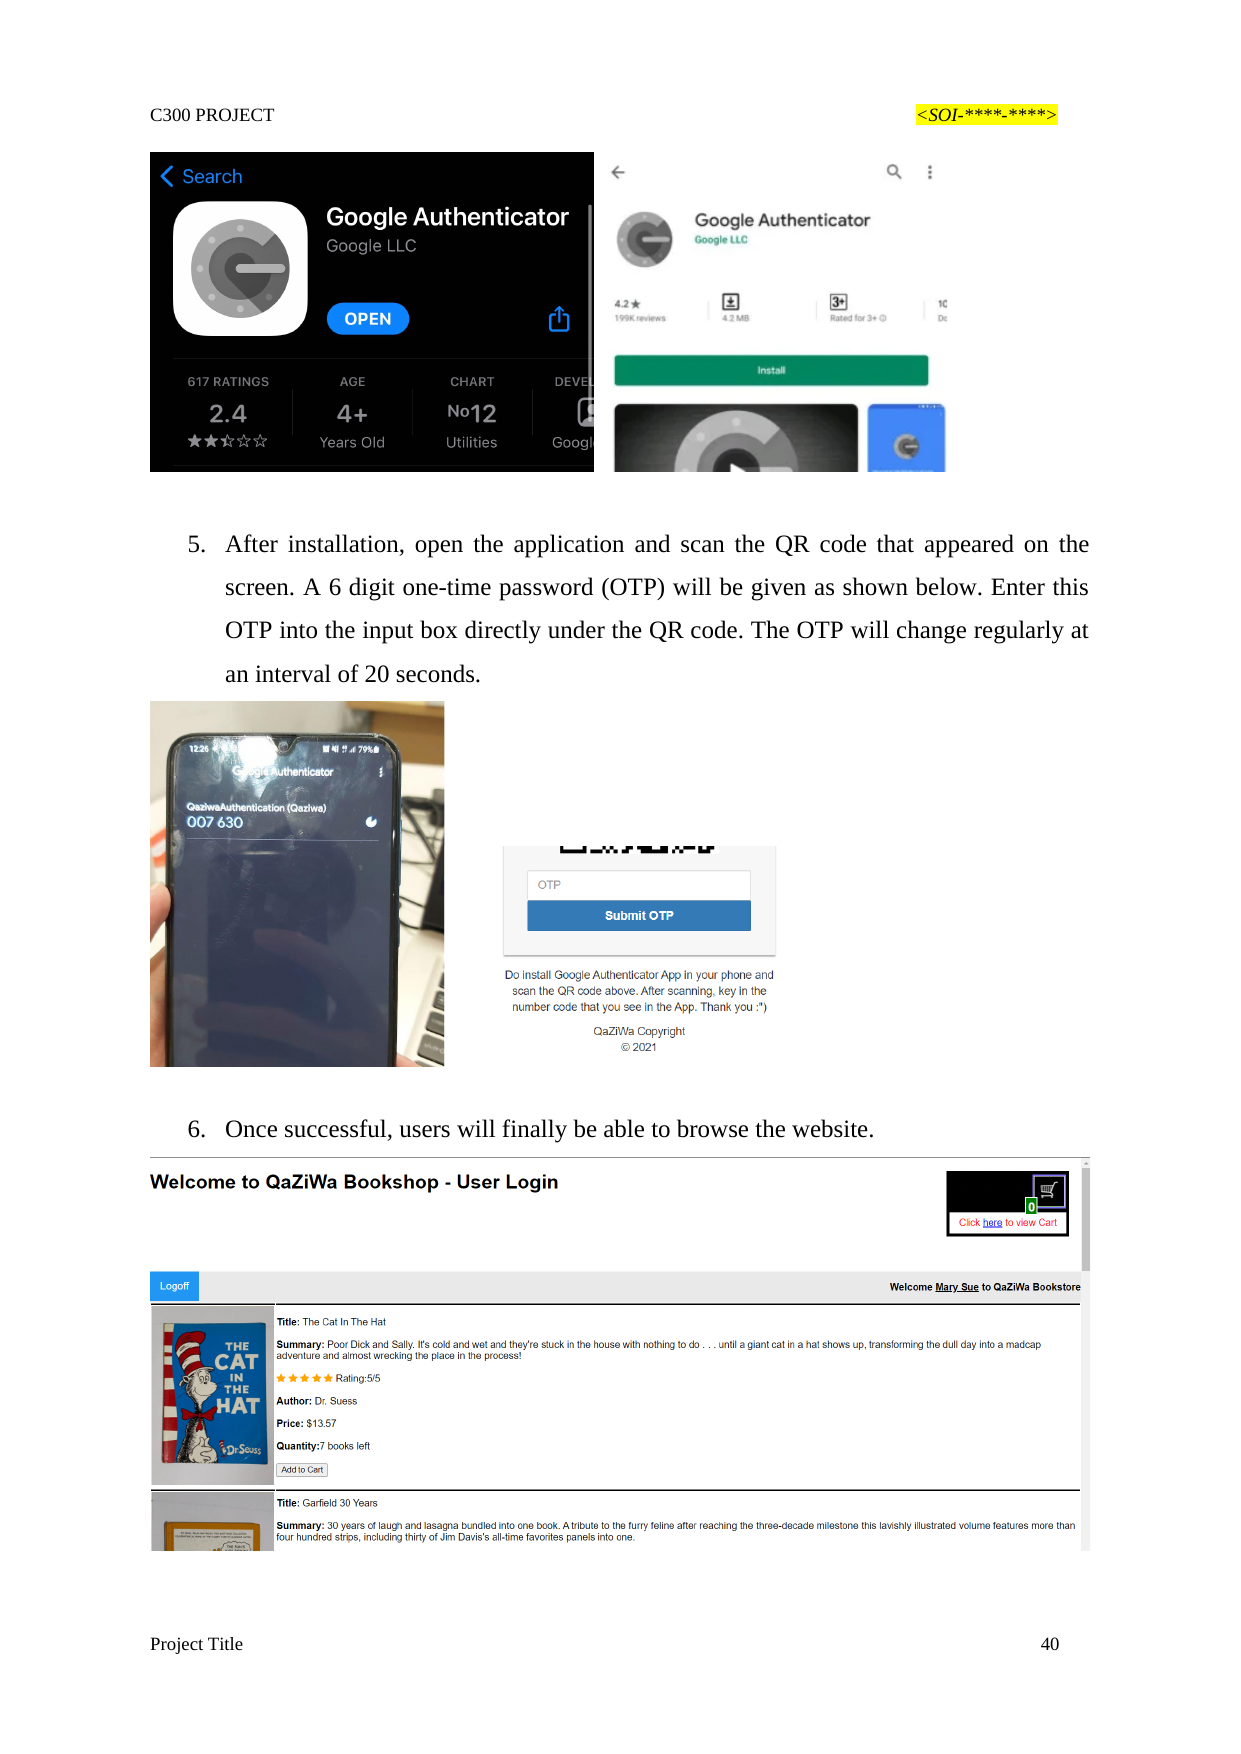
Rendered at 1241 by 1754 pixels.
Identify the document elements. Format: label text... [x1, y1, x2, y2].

list After installation, open the application and scan the QR code that appeared on the screen. A 6 digit one-time password (OTP) will be given as shown below. Enter this OTP into the input box directly under the QR code. The OTP will change regularly at an interval of 20 seconds. [187, 529, 1090, 687]
picture [150, 701, 831, 1067]
picture [150, 1157, 1091, 1551]
picture [150, 150, 948, 472]
list Once successful, users will finally be able to browse the website. [187, 1114, 1090, 1143]
